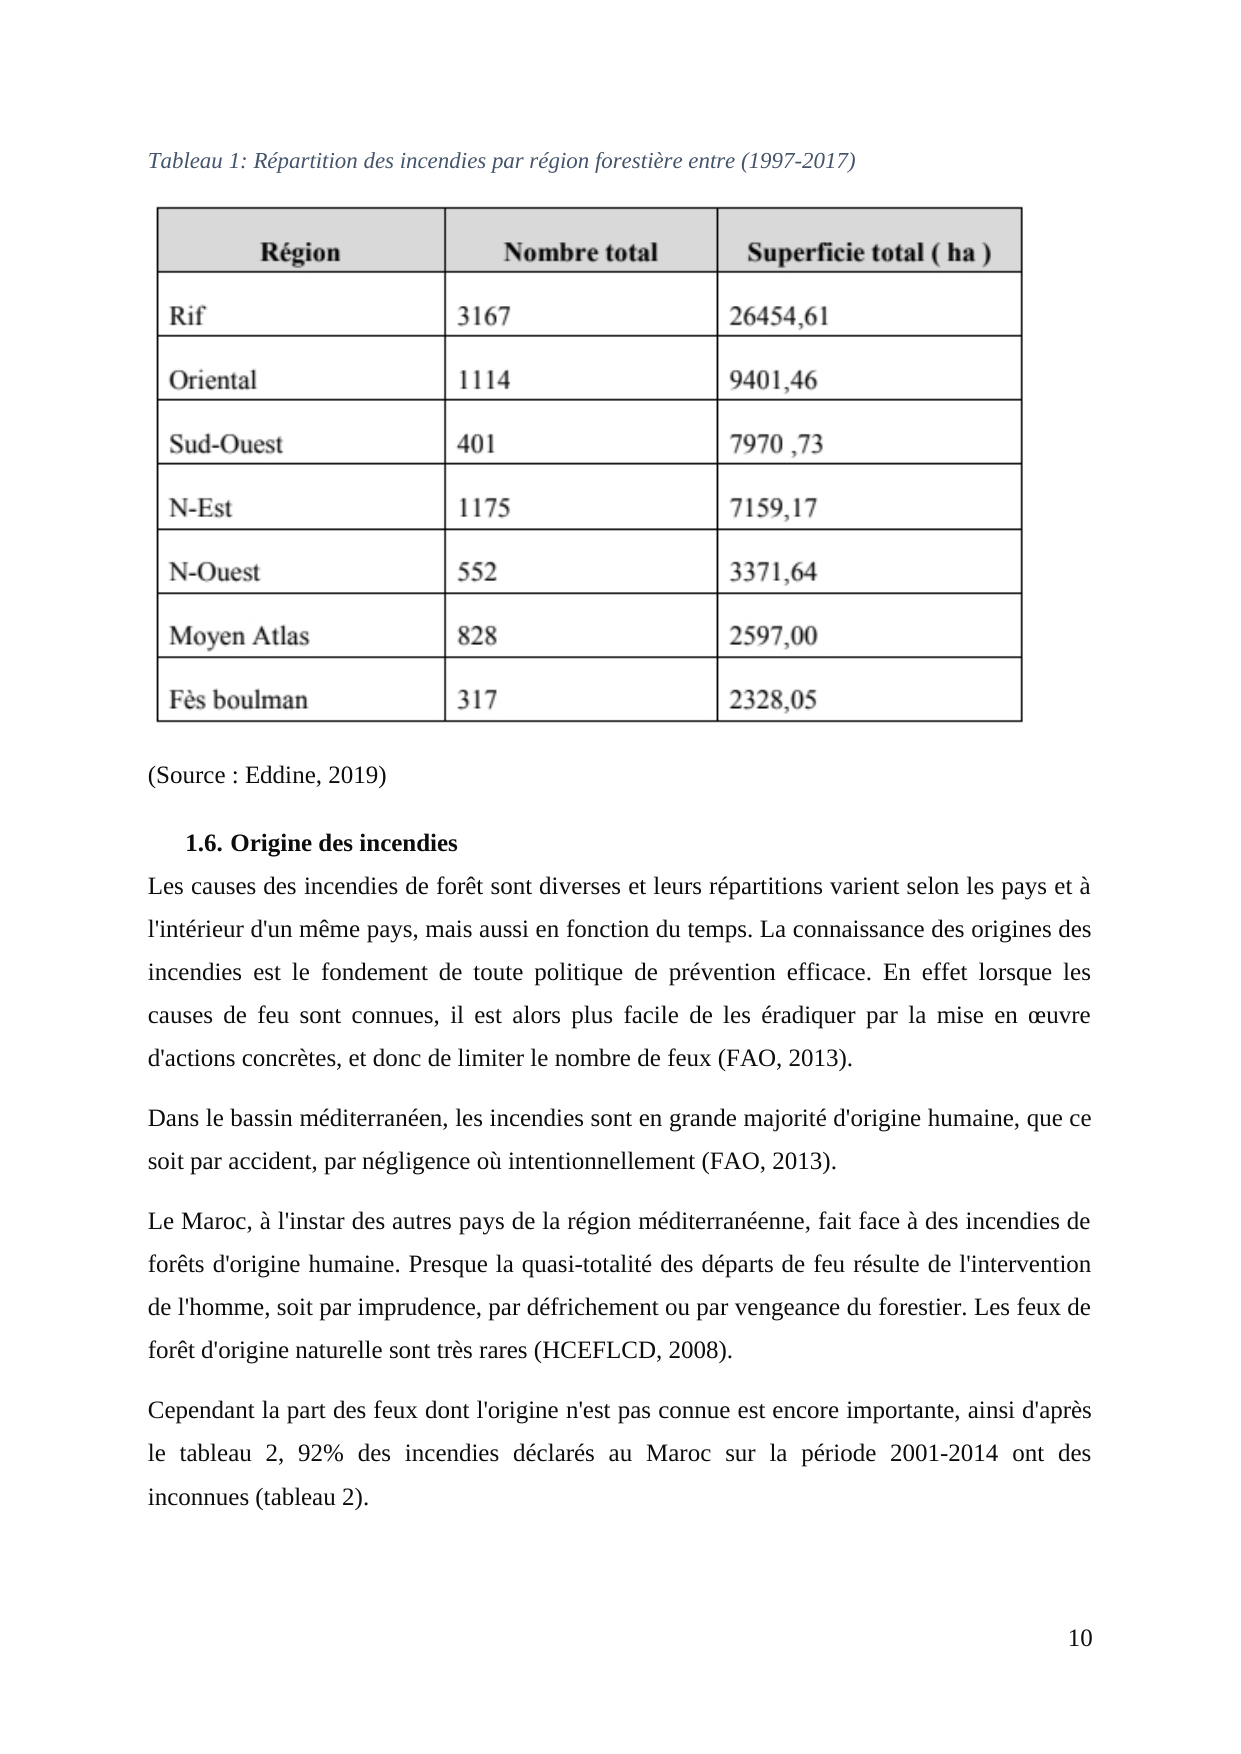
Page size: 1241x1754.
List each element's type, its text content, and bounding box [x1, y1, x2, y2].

text Le Maroc, à l'instar des autres pays de la région méditerranéenne, fait face à des incendies de forêts d'origine humaine. Presque la quasi-totalité des départs de feu résulte de l'intervention de l'homme, soit par imprudence, par défrichement ou par vengeance du forestier. Les feux de forêt d'origine naturelle sont très rares (HCEFLCD, 2008). [148, 1206, 1093, 1364]
text Cependant la part des feux dont l'origine n'est pas connue est encore importante, ainsi d'après le tableau 2, 92% des incendies déclarés au Maroc sur la période 2001-2014 ont des inconnues (tableau 2). [148, 1395, 1093, 1510]
picture [147, 194, 1028, 729]
text (Source : Eddine, 2019) [148, 760, 1093, 788]
text Les causes des incendies de forêt sont diverses et leurs répartitions varient selon les pays et à l'intérieur d'un même pays, mais aussi en fonction du temps. La connaissance des origines des incendies est le fondement de toute politique de prévention efficace. En effet lorsque les causes de feu sont connues, il est alors plus facile de les éradiquer par la mise en œuvre d'actions concrètes, et donc de limiter le nombre de feux (FAO, 2013). [148, 871, 1093, 1072]
text Dans le bassin méditerranéen, les incendies sont en grande majorité d'origine humaine, que ce soit par accident, par négligence où intentionnellement (FAO, 2013). [148, 1103, 1093, 1175]
text Tableau 1: Répartition des incendies par région forestière entre (1997-2017) [148, 148, 1093, 174]
subtitle Origine des incendies [185, 828, 1093, 857]
